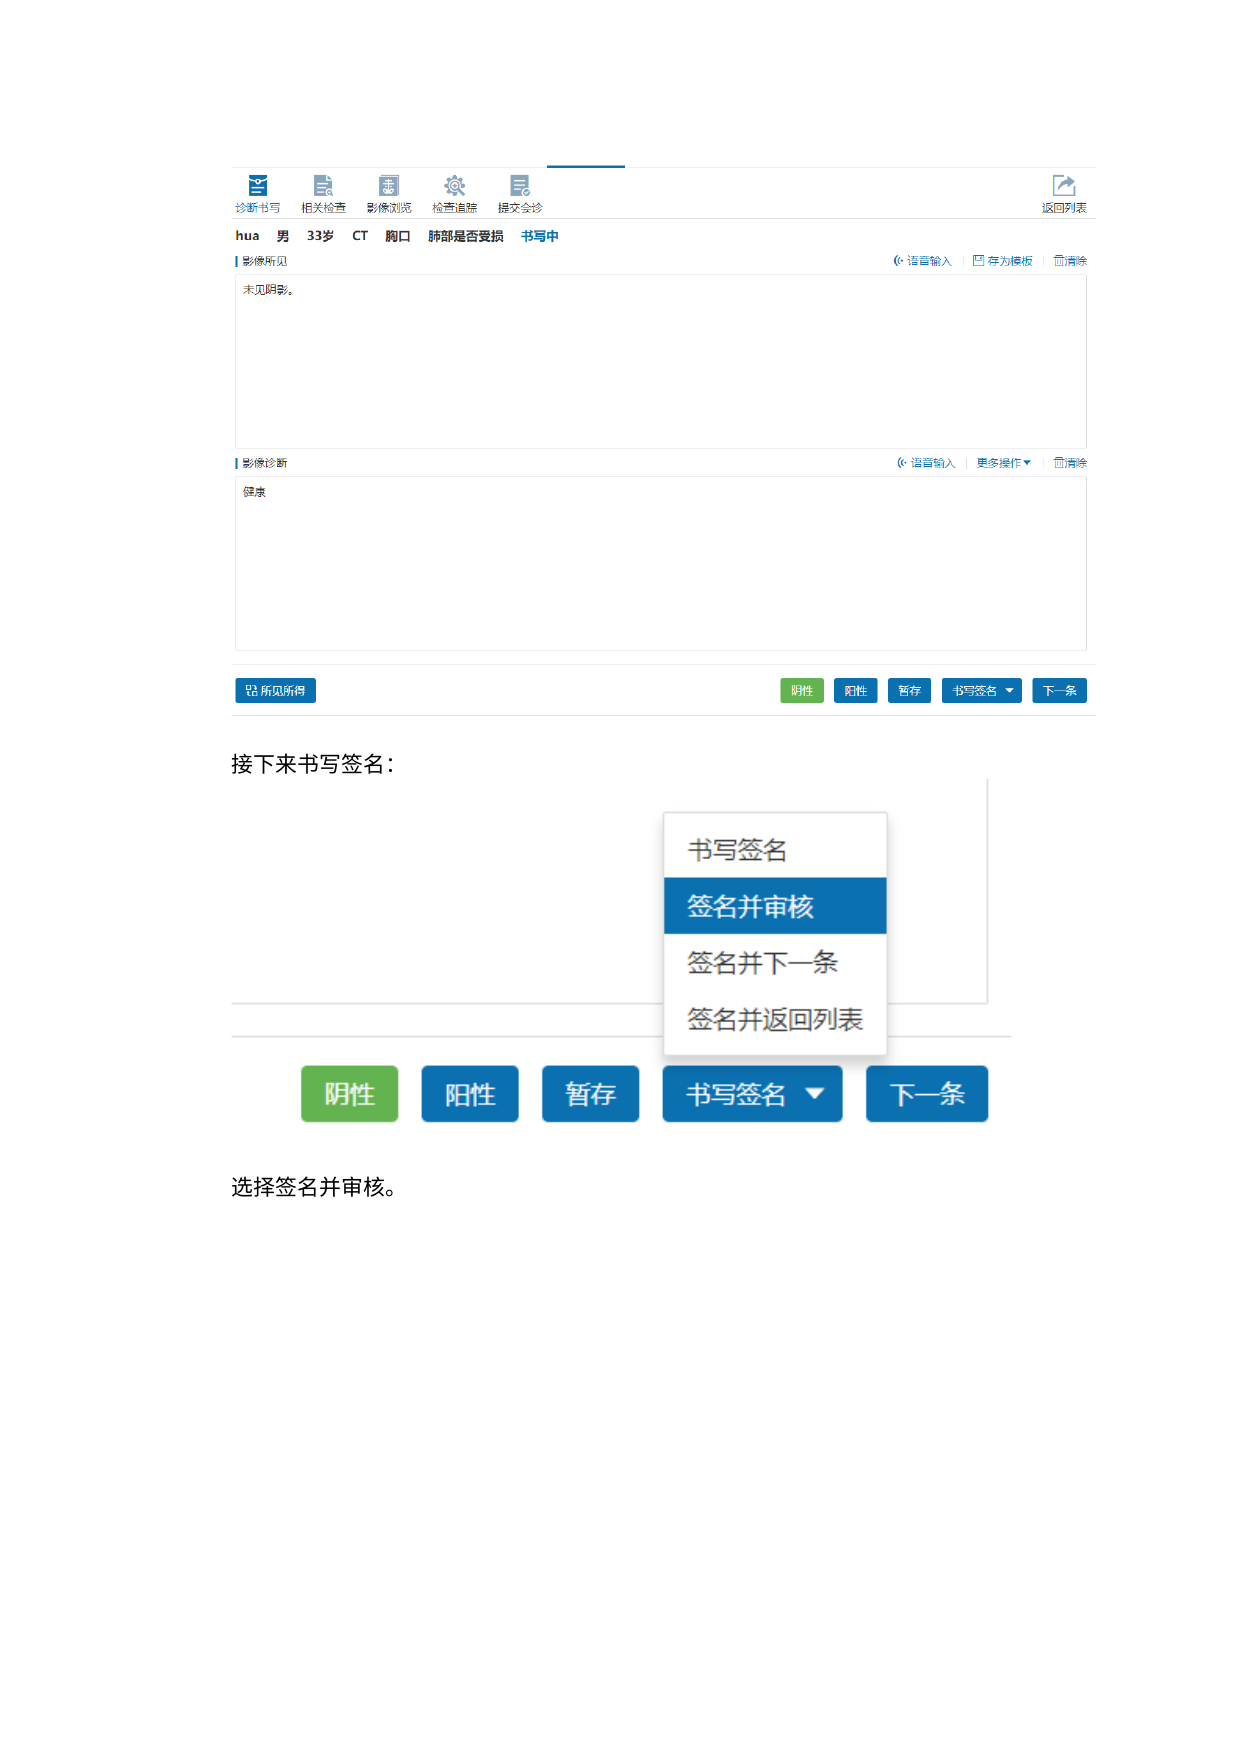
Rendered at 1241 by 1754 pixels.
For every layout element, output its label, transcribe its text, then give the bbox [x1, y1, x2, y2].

text 接下来书写签名： [187, 747, 1053, 779]
picture [231, 779, 1012, 1149]
picture [231, 162, 1097, 716]
text 选择签名并审核。 [187, 1169, 1053, 1202]
